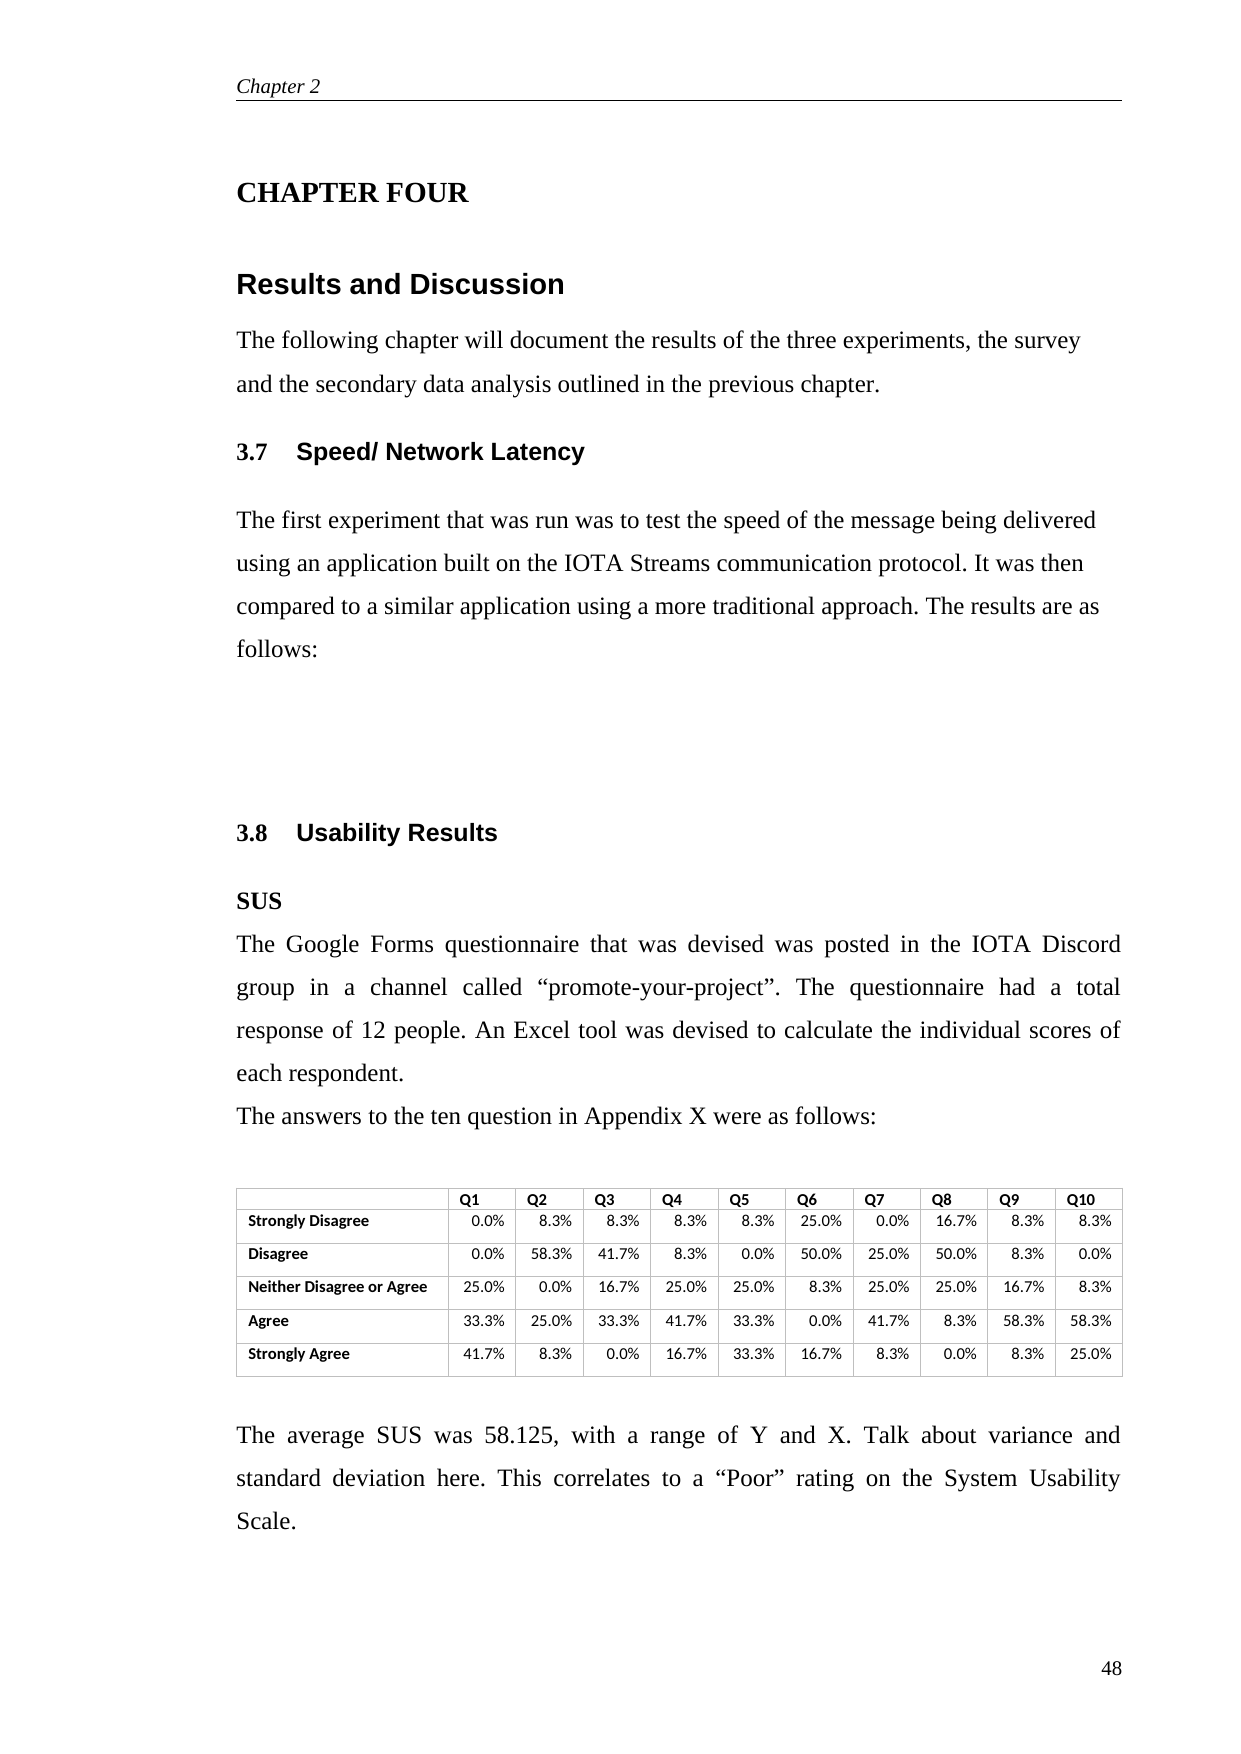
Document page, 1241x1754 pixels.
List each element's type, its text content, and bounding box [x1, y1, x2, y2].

table_cell 25.0% [1056, 1344, 1122, 1376]
table_cell 0.0% [449, 1244, 515, 1276]
table_cell 25.0% [516, 1310, 583, 1342]
table_cell 8.3% [988, 1210, 1055, 1242]
table_cell 0.0% [854, 1210, 920, 1242]
table_cell 8.3% [651, 1210, 718, 1242]
table_cell 33.3% [449, 1310, 515, 1342]
table_cell 8.3% [988, 1244, 1055, 1276]
table_cell 25.0% [651, 1277, 718, 1309]
table_cell 16.7% [786, 1344, 853, 1376]
table_cell 16.7% [584, 1277, 650, 1309]
text The first experiment that was run was to test the speed of the message being delivered using an application built on the IOTA Streams communication protocol. It was then compared to a similar application using a more traditional approach. The results are as follows: [236, 505, 1122, 663]
table_cell 0.0% [584, 1344, 650, 1376]
table_cell 33.3% [719, 1310, 785, 1342]
table_cell 16.7% [921, 1210, 987, 1242]
table_cell 8.3% [786, 1277, 853, 1309]
table_cell 16.7% [651, 1344, 718, 1376]
table_header Q6 [786, 1189, 853, 1209]
table_cell 25.0% [719, 1277, 785, 1309]
table_cell Agree [237, 1310, 448, 1342]
text SUS [236, 886, 1122, 914]
table_header Q2 [516, 1189, 583, 1209]
table_cell 8.3% [1056, 1210, 1122, 1242]
table_header [237, 1189, 448, 1209]
table_cell 25.0% [921, 1277, 987, 1309]
table_cell 58.3% [988, 1310, 1055, 1342]
subtitle Speed/ Network Latency [236, 437, 1122, 466]
table_cell Strongly Disagree [237, 1210, 448, 1242]
table_cell 8.3% [516, 1344, 583, 1376]
table_header Q9 [988, 1189, 1055, 1209]
table_cell 0.0% [1056, 1244, 1122, 1276]
table_cell Strongly Agree [237, 1344, 448, 1376]
table_cell 0.0% [921, 1344, 987, 1376]
table_header Q3 [584, 1189, 650, 1209]
table_cell 41.7% [584, 1244, 650, 1276]
table_cell 0.0% [719, 1244, 785, 1276]
table_cell 8.3% [854, 1344, 920, 1376]
table_cell 8.3% [584, 1210, 650, 1242]
table_header Q10 [1056, 1189, 1122, 1209]
table_cell 58.3% [516, 1244, 583, 1276]
table_cell 41.7% [651, 1310, 718, 1342]
table_cell 25.0% [449, 1277, 515, 1309]
text The following chapter will document the results of the three experiments, the survey and the secondary data analysis outlined in the previous chapter. [236, 326, 1122, 397]
table_header Q1 [449, 1189, 515, 1209]
table_cell 25.0% [854, 1244, 920, 1276]
table_cell 8.3% [651, 1244, 718, 1276]
table_cell 8.3% [1056, 1277, 1122, 1309]
table_cell 8.3% [719, 1210, 785, 1242]
table_cell 50.0% [786, 1244, 853, 1276]
subtitle Usability Results [236, 818, 1122, 846]
table_cell 0.0% [786, 1310, 853, 1342]
table_cell 25.0% [786, 1210, 853, 1242]
table_cell 8.3% [988, 1344, 1055, 1376]
text The Google Forms questionnaire that was devised was posted in the IOTA Discord group in a channel called “promote-your-project”. The questionnaire had a total response of 12 people. An Excel tool was devised to calculate the individual scores of each respondent. [236, 929, 1122, 1087]
table_cell Disagree [237, 1244, 448, 1276]
subtitle CHAPTER FOUR [236, 175, 1122, 208]
table_cell 25.0% [854, 1277, 920, 1309]
table_cell 33.3% [584, 1310, 650, 1342]
table_cell 8.3% [516, 1210, 583, 1242]
table_header Q4 [651, 1189, 718, 1209]
text The answers to the ten question in Appendix X were as follows: [236, 1101, 1122, 1130]
table_header Q7 [854, 1189, 920, 1209]
text The average SUS was 58.125, with a range of Y and X. Talk about variance and standard deviation here. This correlates to a “Poor” rating on the System Usability Scale. [236, 1420, 1122, 1535]
table_header Q5 [719, 1189, 785, 1209]
table_cell Neither Disagree or Agree [237, 1277, 448, 1309]
table_cell 41.7% [449, 1344, 515, 1376]
table_cell 41.7% [854, 1310, 920, 1342]
subtitle Results and Discussion [236, 267, 1122, 301]
table_cell 8.3% [921, 1310, 987, 1342]
table_cell 33.3% [719, 1344, 785, 1376]
table_cell 16.7% [988, 1277, 1055, 1309]
table_cell 50.0% [921, 1244, 987, 1276]
table_cell 0.0% [516, 1277, 583, 1309]
table_cell 0.0% [449, 1210, 515, 1242]
table_cell 58.3% [1056, 1310, 1122, 1342]
table_header Q8 [921, 1189, 987, 1209]
